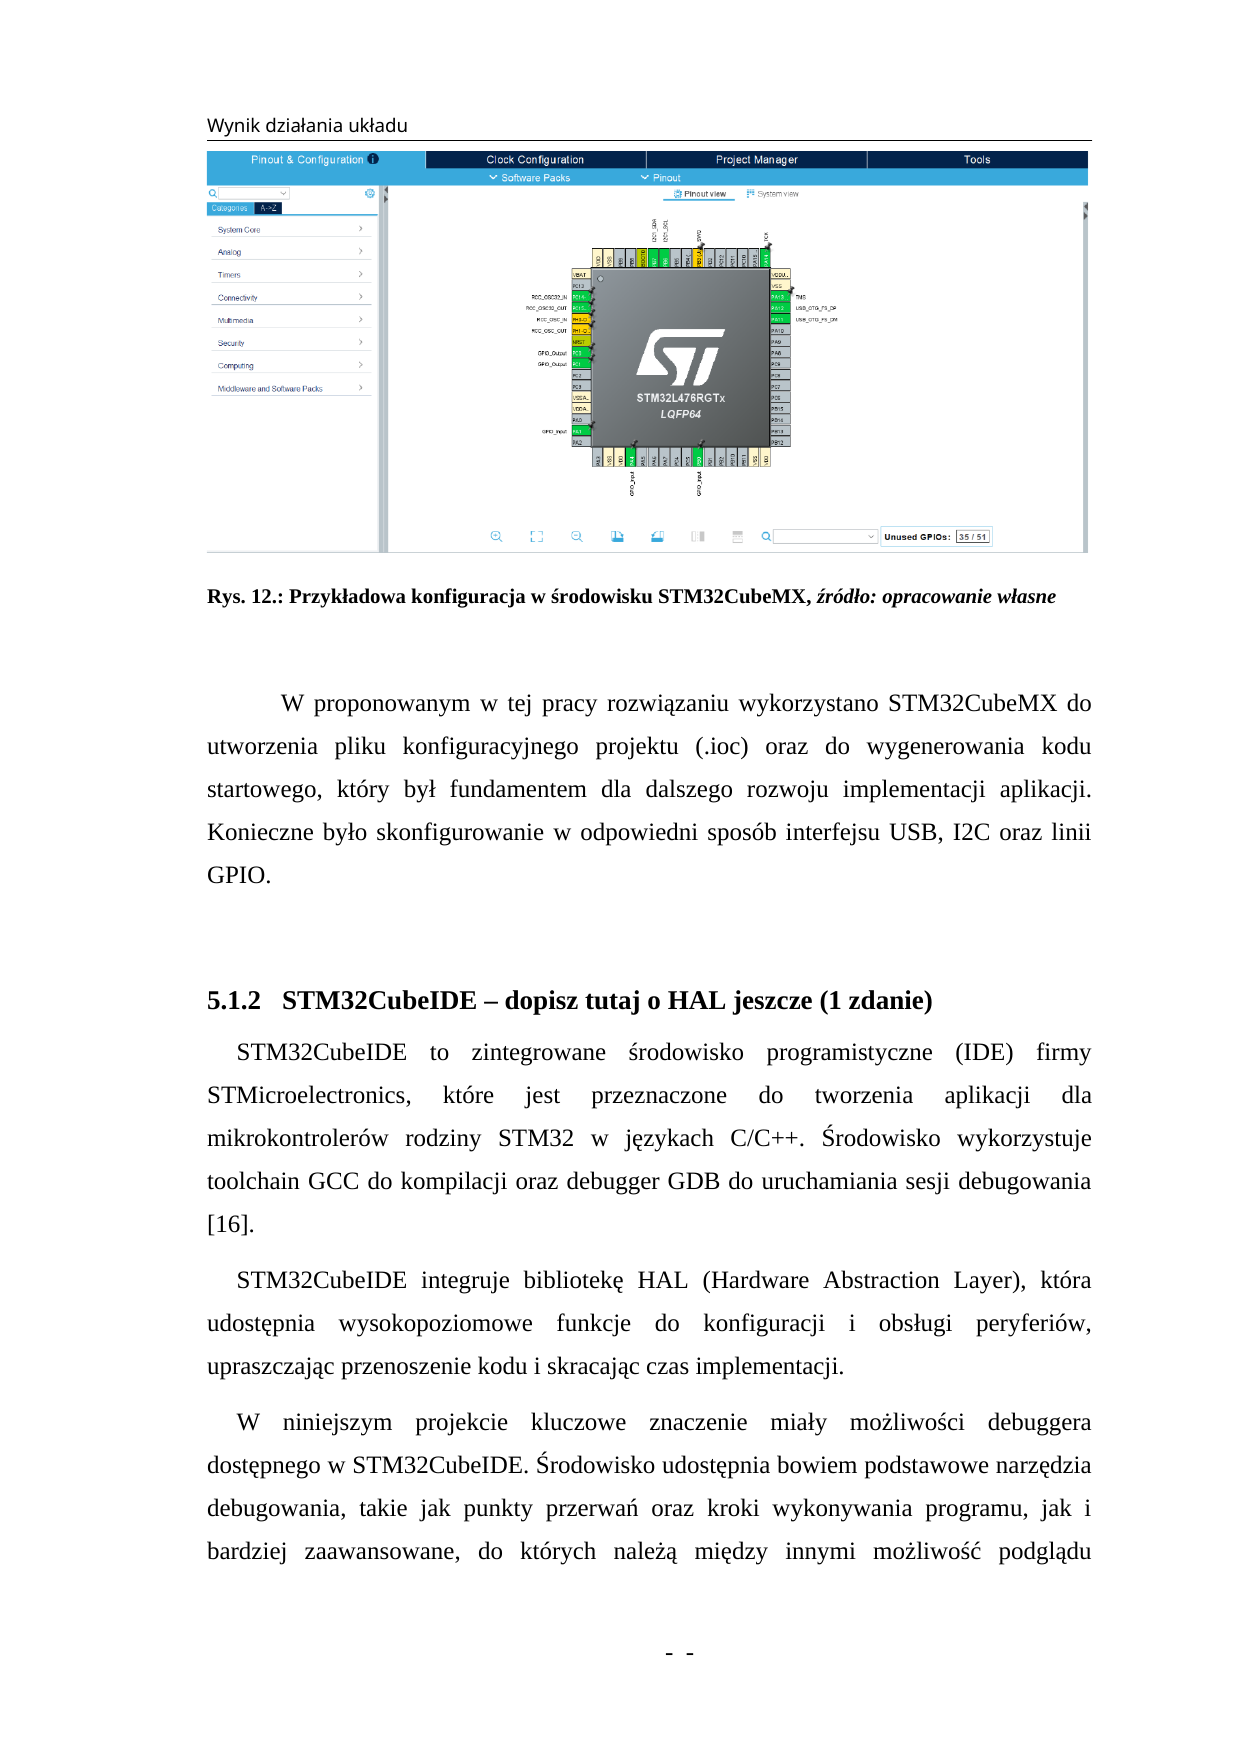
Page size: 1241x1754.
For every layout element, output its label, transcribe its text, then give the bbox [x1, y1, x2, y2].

subtitle STM32CubeIDE – dopisz tutaj o HAL jeszcze (1 zdanie) [207, 984, 1092, 1015]
text W proponowanym w tej pracy rozwiązaniu wykorzystano STM32CubeMX do utworzenia pliku konfiguracyjnego projektu (.ioc) oraz do wygenerowania kodu startowego, który był fundamentem dla dalszego rozwoju implementacji aplikacji. Konieczne było skonfigurowanie w odpowiedni sposób interfejsu USB, I2C oraz linii GPIO. [207, 688, 1092, 889]
text STM32CubeIDE integruje bibliotekę HAL (Hardware Abstraction Layer), która udostępnia wysokopoziomowe funkcje do konfiguracji i obsługi peryferiów, upraszczając przenoszenie kodu i skracając czas implementacji. [207, 1265, 1092, 1380]
text STM32CubeIDE to zintegrowane środowisko programistyczne (IDE) firmy STMicroelectronics, które jest przeznaczone do tworzenia aplikacji dla mikrokontrolerów rodziny STM32 w językach C/C++. Środowisko wykorzystuje toolchain GCC do kompilacji oraz debugger GDB do uruchamiania sesji debugowania [16]. [207, 1037, 1092, 1238]
picture [206, 151, 1093, 557]
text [207, 1407, 1092, 1565]
